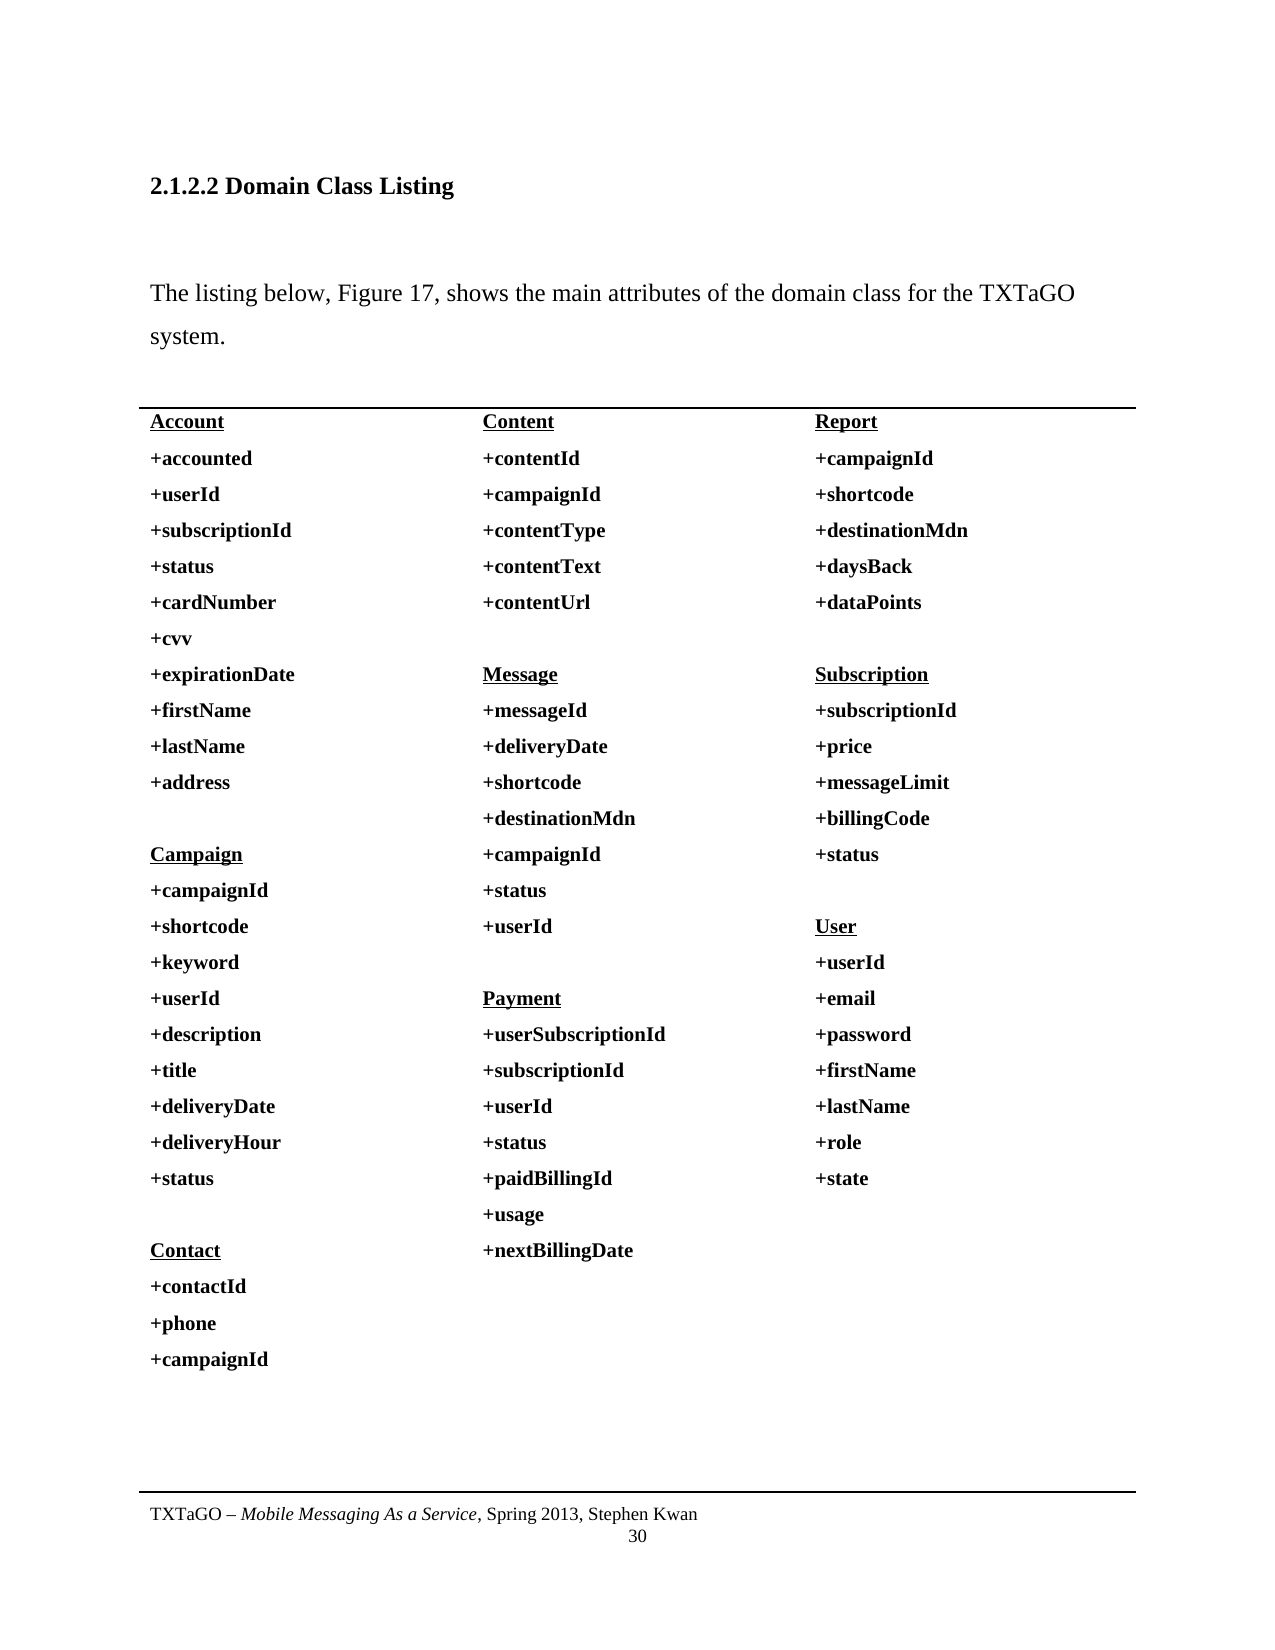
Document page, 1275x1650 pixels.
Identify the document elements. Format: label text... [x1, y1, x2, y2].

table_header Report +campaignId +shortcode +destinationMdn +daysBack +dataPoints Subscription +subscriptionId +price +messageLimit +billingCode +status User +userId +email +password +firstName +lastName +role +state [804, 409, 1136, 1491]
subtitle 2.1.2.2 Domain Class Listing [150, 171, 1125, 199]
text The listing below, Figure 17, shows the main attributes of the domain class for the TXTaGO system. [150, 278, 1125, 350]
table_header Content +contentId +campaignId +contentType +contentText +contentUrl Message +messageId +deliveryDate +shortcode +destinationMdn +campaignId +status +userId Payment +userSubscriptionId +subscriptionId +userId +status +paidBillingId +usage +nextBillingDate [471, 409, 804, 1491]
table_header Account +accounted +userId +subscriptionId +status +cardNumber +cvv +expirationDate +firstName +lastName +address Campaign +campaignId +shortcode +keyword +userId +description +title +deliveryDate +deliveryHour +status Contact +contactId +phone +campaignId [139, 409, 471, 1491]
